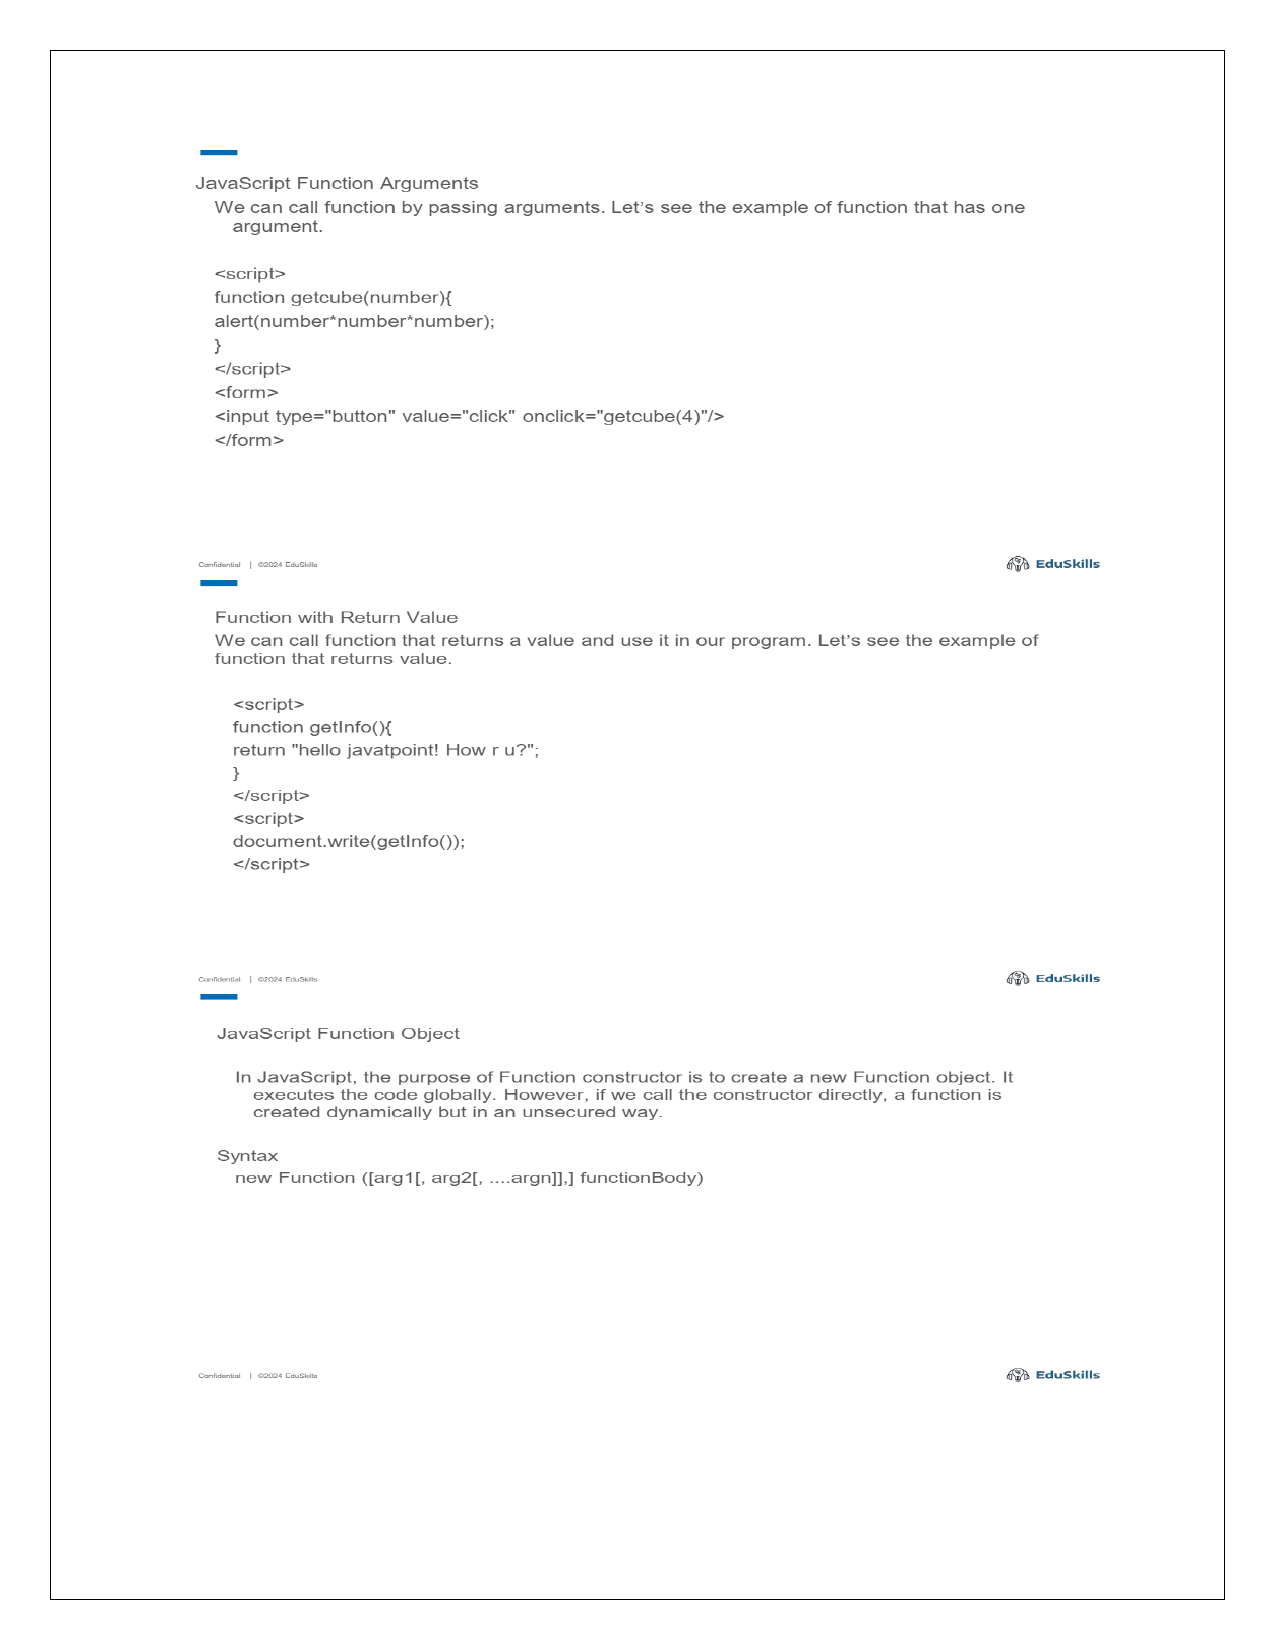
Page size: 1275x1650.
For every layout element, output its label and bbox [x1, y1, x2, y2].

picture [150, 150, 1126, 577]
picture [150, 994, 1126, 1387]
picture [150, 580, 1126, 991]
